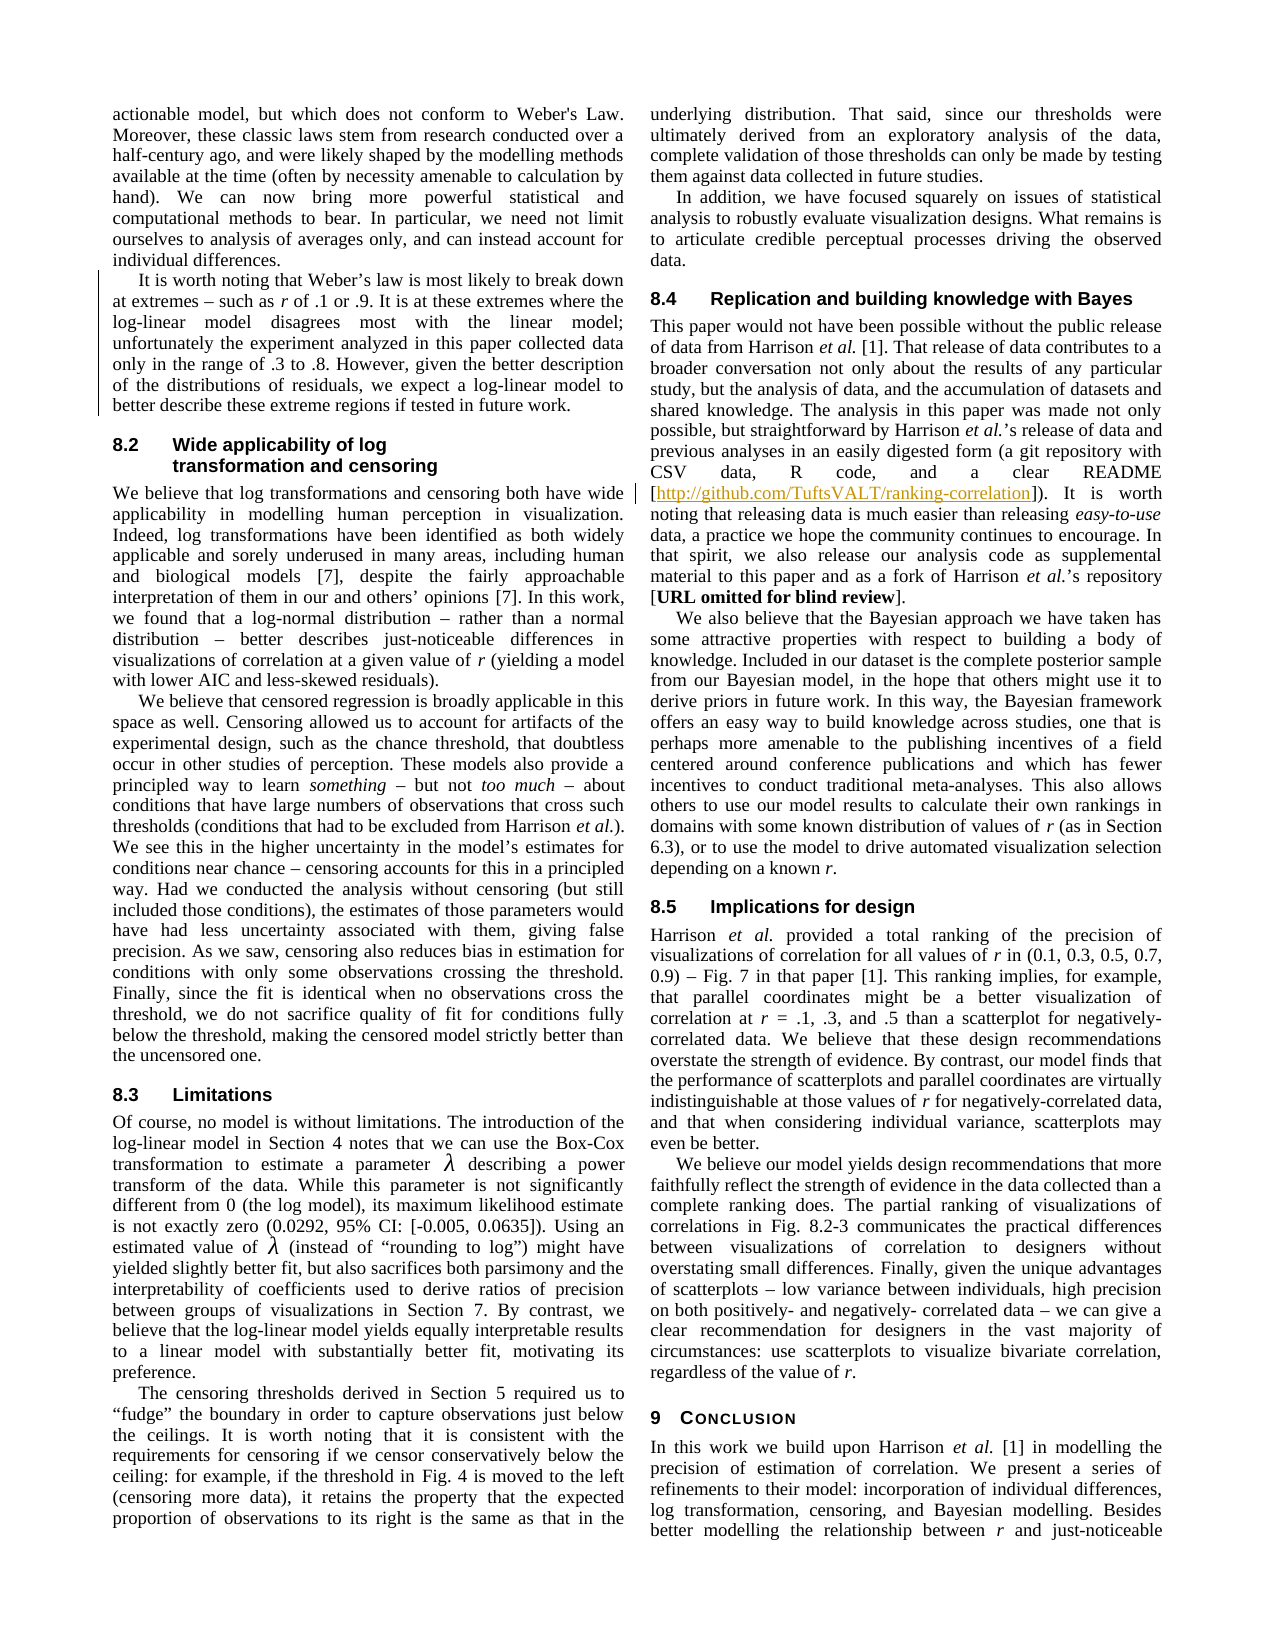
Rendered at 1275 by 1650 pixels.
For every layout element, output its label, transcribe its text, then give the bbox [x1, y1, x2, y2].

text The censoring thresholds derived in Section 5 required us to “fudge” the boundary in order to capture observations just below the ceilings. It is worth noting that it is consistent with the requirements for censoring if we censor conservatively below the ceiling: for example, if the threshold in Fig. 4 is moved to the left (censoring more data), it retains the property that the expected proportion of observations to its right is the same as that in the underlying distribution. That said, since our thresholds were ultimately derived from an exploratory analysis of the data, complete validation of those thresholds can only be made by testing them against data collected in future studies. [650, 103, 1162, 187]
text We also believe that the Bayesian approach we have taken has some attractive properties with respect to building a body of knowledge. Included in our dataset is the complete posterior sample from our Bayesian model, in the hope that others might use it to derive priors in future work. In this way, the Bayesian framework offers an easy way to build knowledge across studies, one that is perhaps more amenable to the publishing incentives of a field centered around conference publications and which has fewer incentives to conduct traditional meta-analyses. This also allows others to use our model results to calculate their own rankings in domains with some known distribution of values of r (as in Section 6.3), or to use the model to drive automated visualization selection depending on a known r. [650, 608, 1162, 878]
text We believe that censored regression is broadly applicable in this space as well. Censoring allowed us to account for artifacts of the experimental design, such as the chance threshold, that doubtless occur in other studies of perception. These models also provide a principled way to learn something – but not too much – about conditions that have large numbers of observations that cross such thresholds (conditions that had to be excluded from Harrison et al.). We see this in the higher uncertainty in the model’s estimates for conditions near chance – censoring accounts for this in a principled way. Had we conducted the analysis without censoring (but still included those conditions), the estimates of those parameters would have had less uncertainty associated with them, giving false precision. As we saw, censoring also reduces bias in estimation for conditions with only some observations crossing the threshold. Finally, since the fit is identical when no observations cross the threshold, we do not sacrifice quality of fit for conditions fully below the threshold, making the censored model strictly better than the uncensored one. [112, 691, 625, 1066]
text The censoring thresholds derived in Section 5 required us to “fudge” the boundary in order to capture observations just below the ceilings. It is worth noting that it is consistent with the requirements for censoring if we censor conservatively below the ceiling: for example, if the threshold in Fig. 4 is moved to the left (censoring more data), it retains the property that the expected proportion of observations to its right is the same as that in the underlying distribution. That said, since our thresholds were ultimately derived from an exploratory analysis of the data, complete validation of those thresholds can only be made by testing them against data collected in future studies. [112, 1383, 625, 1528]
text In addition, we have focused squarely on issues of statistical analysis to robustly evaluate visualization designs. What remains is to articulate credible perceptual processes driving the observed data. [650, 187, 1162, 270]
text Of course, no model is without limitations. The introduction of the log-linear model in Section 4 notes that we can use the Box-Cox transformation to estimate a parameter describing a power transform of the data. While this parameter is not significantly different from 0 (the log model), its maximum likelihood estimate is not exactly zero (0.0292, 95% CI: [-0.005, 0.0635]). Using an estimated value of (instead of “rounding to log”) might have yielded slightly better fit, but also sacrifices both parsimony and the interpretability of coefficients used to derive ratios of precision between groups of visualizations in Section 7. By contrast, we believe that the log-linear model yields equally interpretable results to a linear model with substantially better fit, motivating its preference. [112, 1112, 625, 1383]
text We believe that log transformations and censoring both have wide applicability in modelling human perception in visualization. Indeed, log transformations have been identified as both widely applicable and sorely underused in many areas, including human and biological models [7], despite the fairly approachable interpretation of them in our and others’ opinions [7]. In this work, we found that a log-normal distribution – rather than a normal distribution – better describes just-noticeable differences in visualizations of correlation at a given value of r (yielding a model with lower AIC and less-skewed residuals). [112, 483, 625, 691]
subtitle Limitations [112, 1085, 625, 1106]
text Harrison et al. provided a total ranking of the precision of visualizations of correlation for all values of r in (0.1, 0.3, 0.5, 0.7, 0.9) – Fig. 7 in that paper [1]. This ranking implies, for example, that parallel coordinates might be a better visualization of correlation at r = .1, .3, and .5 than a scatterplot for negatively-correlated data. We believe that these design recommendations overstate the strength of evidence. By contrast, our model finds that the performance of scatterplots and parallel coordinates are virtually indistinguishable at those values of r for negatively-correlated data, and that when considering individual variance, scatterplots may even be better. [650, 924, 1162, 1153]
subtitle Conclusion [650, 1408, 1162, 1428]
subtitle Implications for design [650, 897, 1162, 918]
text We believe our model yields design recommendations that more faithfully reflect the strength of evidence in the data collected than a complete ranking does. The partial ranking of visualizations of correlations in Fig. 8.2-3 communicates the practical differences between visualizations of correlation to designers without overstating small differences. Finally, given the unique advantages of scatterplots – low variance between individuals, high precision on both positively- and negatively- correlated data – we can give a clear recommendation for designers in the vast majority of circumstances: use scatterplots to visualize bivariate correlation, regardless of the value of r. [650, 1153, 1162, 1383]
text It is worth noting that Weber’s law is most likely to break down at extremes – such as r of .1 or .9. It is at these extremes where the log-linear model disagrees most with the linear model; unfortunately the experiment analyzed in this paper collected data only in the range of .3 to .8. However, given the better description of the distributions of residuals, we expect a log-linear model to better describe these extreme regions if tested in future work. [112, 270, 625, 416]
text This paper would not have been possible without the public release of data from Harrison et al. [1]. That release of data contributes to a broader conversation not only about the results of any particular study, but the analysis of data, and the accumulation of datasets and shared knowledge. The analysis in this paper was made not only possible, but straightforward by Harrison et al.’s release of data and previous analyses in an easily digested form (a git repository with CSV data, R code, and a clear README []). It is worth noting that releasing data is much easier than releasing easy-to-use data, a practice we hope the community continues to encourage. In that spirit, we also release our analysis code as supplemental material to this paper and as a fork of Harrison et al.’s repository [URL omitted for blind review]. [650, 316, 1162, 608]
subtitle Replication and building knowledge with Bayes [650, 289, 1162, 310]
subtitle Wide applicability of log transformation and censoring [112, 435, 625, 476]
